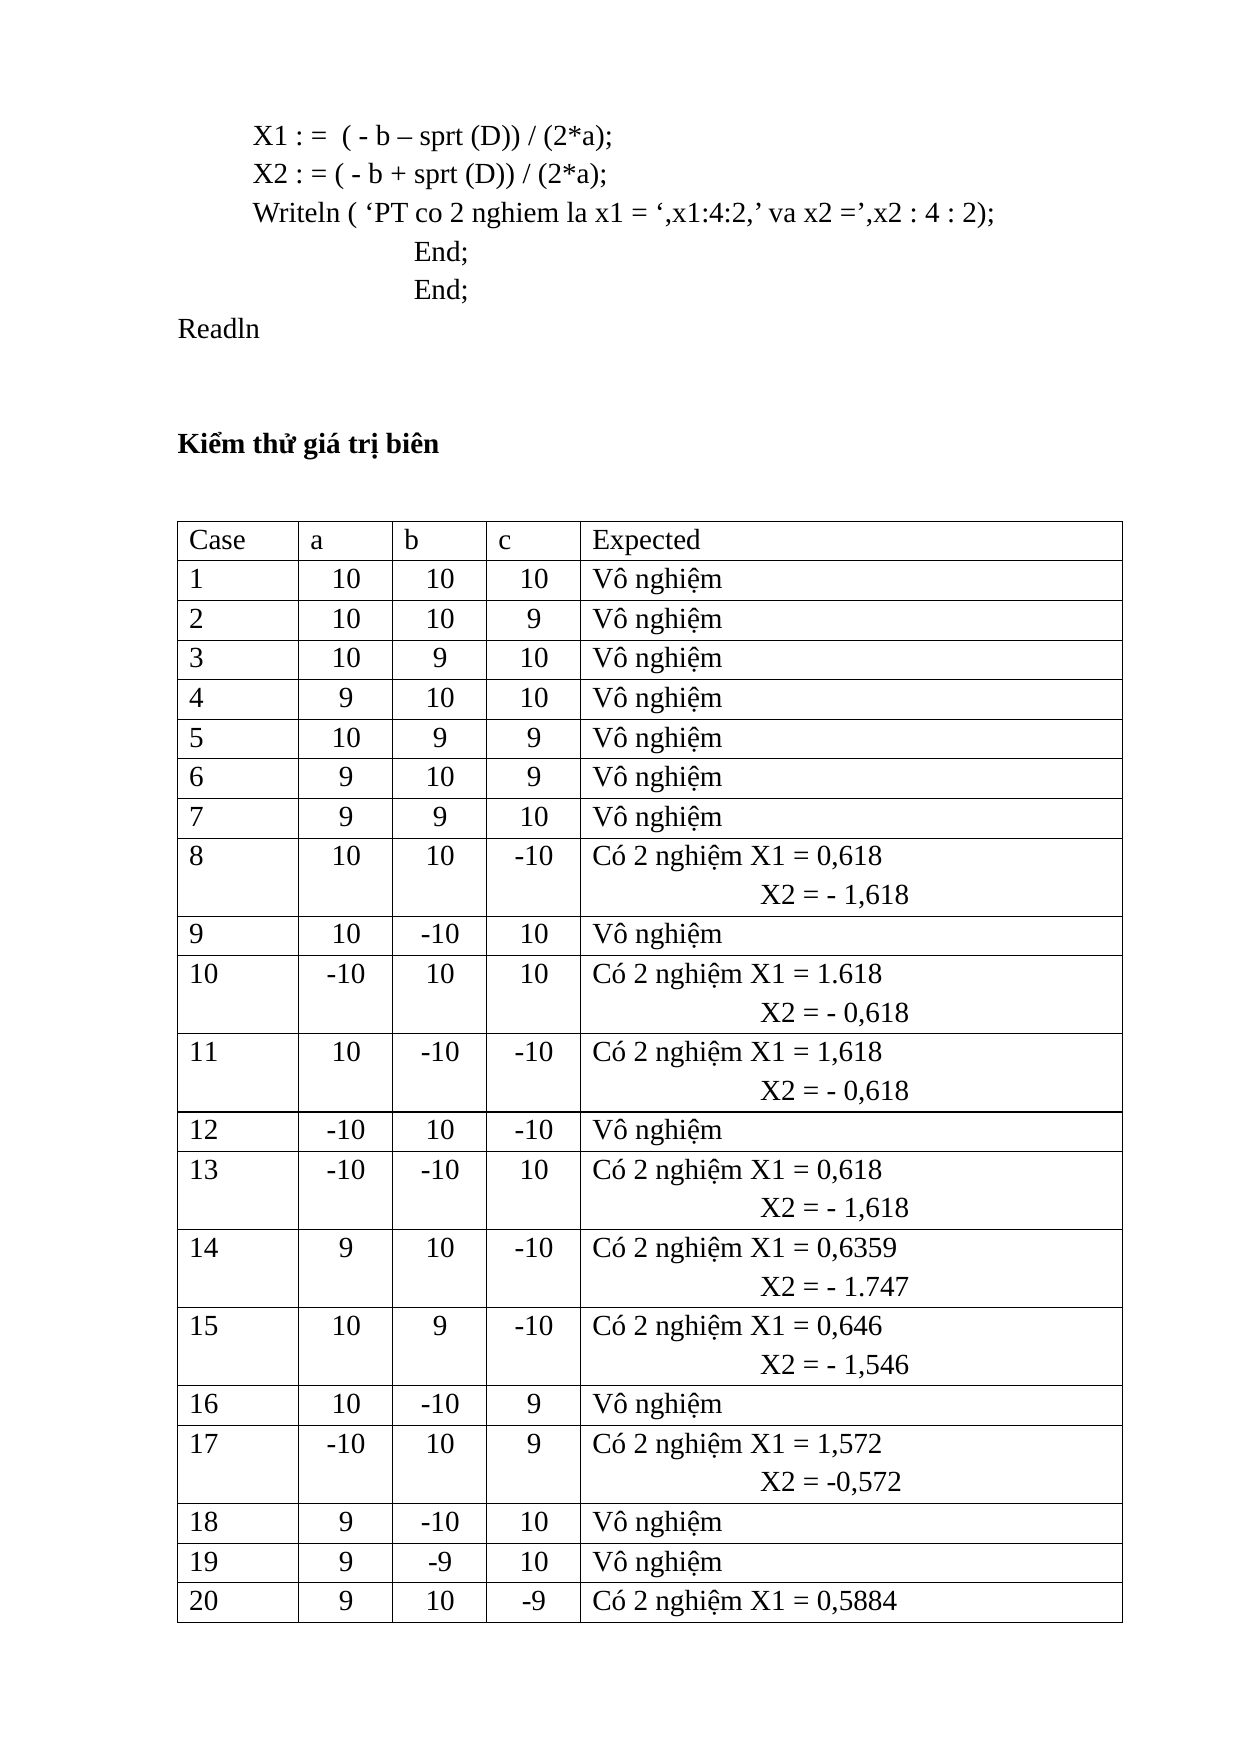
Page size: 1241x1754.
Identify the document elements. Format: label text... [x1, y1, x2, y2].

table_cell 14 [178, 1230, 298, 1307]
table_cell 10 [178, 956, 298, 1033]
table_cell 10 [393, 601, 486, 639]
table_cell -10 [393, 1152, 486, 1229]
text End; [177, 272, 1122, 306]
table_cell 9 [178, 917, 298, 955]
table_cell 5 [178, 720, 298, 758]
table_cell 2 [178, 601, 298, 639]
table_cell Có 2 nghiệm X1 = 1,618 X2 = - 0,618 [581, 1034, 1122, 1111]
text X2 : = ( - b + sprt (D)) / (2*a); [177, 157, 1122, 190]
text X1 : = ( - b – sprt (D)) / (2*a); [177, 118, 1122, 152]
table_cell Vô nghiệm [581, 720, 1122, 758]
table_cell 9 [487, 601, 580, 639]
table_cell 9 [487, 1386, 580, 1425]
table_cell 10 [393, 759, 486, 798]
table_cell -10 [487, 1034, 580, 1111]
table_cell -10 [299, 1426, 392, 1503]
table_cell Có 2 nghiệm X1 = 0,646 X2 = - 1,546 [581, 1308, 1122, 1385]
table_cell 9 [393, 641, 486, 679]
table_cell 9 [299, 1230, 392, 1307]
table_cell -10 [299, 1152, 392, 1229]
table_cell 8 [178, 839, 298, 916]
table_cell -10 [393, 1504, 486, 1543]
table_cell -10 [299, 1113, 392, 1151]
table_cell -10 [487, 839, 580, 916]
table_header a [299, 522, 392, 560]
table_cell 9 [299, 680, 392, 719]
table_cell 10 [487, 1544, 580, 1582]
table_cell 10 [393, 1583, 486, 1622]
table_cell Có 2 nghiệm X1 = 1,572 X2 = -0,572 [581, 1426, 1122, 1503]
table_cell 10 [487, 799, 580, 837]
table_cell Vô nghiệm [581, 680, 1122, 719]
text End; [177, 234, 1122, 267]
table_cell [581, 1583, 1122, 1622]
table_cell 10 [299, 601, 392, 639]
table_cell 9 [393, 799, 486, 837]
table_cell 1 [178, 561, 298, 600]
table_cell 3 [178, 641, 298, 679]
table_cell 9 [299, 759, 392, 798]
table_cell Vô nghiệm [581, 601, 1122, 639]
text Readln [177, 311, 1122, 344]
table_cell Vô nghiệm [581, 759, 1122, 798]
table_cell Vô nghiệm [581, 561, 1122, 600]
table_cell 6 [178, 759, 298, 798]
table_cell 4 [178, 680, 298, 719]
table_cell 13 [178, 1152, 298, 1229]
table_cell 10 [487, 561, 580, 600]
table_cell 10 [299, 839, 392, 916]
table_cell 15 [178, 1308, 298, 1385]
table_cell Vô nghiệm [581, 1113, 1122, 1151]
table_cell 10 [393, 561, 486, 600]
table_cell 10 [393, 956, 486, 1033]
table_cell 9 [299, 1544, 392, 1582]
table_cell 9 [487, 720, 580, 758]
table_cell 10 [299, 641, 392, 679]
table_cell 10 [299, 1308, 392, 1385]
table_cell -10 [299, 956, 392, 1033]
table_cell 10 [393, 1426, 486, 1503]
table_cell 16 [178, 1386, 298, 1425]
table_cell 10 [487, 956, 580, 1033]
table_cell 12 [178, 1113, 298, 1151]
table_cell 9 [393, 1308, 486, 1385]
table_cell -9 [487, 1583, 580, 1622]
table_cell 9 [299, 799, 392, 837]
table_cell Có 2 nghiệm X1 = 0,618 X2 = - 1,618 [581, 1152, 1122, 1229]
table_cell -10 [393, 1386, 486, 1425]
table_header c [487, 522, 580, 560]
table_cell 18 [178, 1504, 298, 1543]
table_cell Vô nghiệm [581, 1544, 1122, 1582]
table_cell 10 [393, 839, 486, 916]
table_cell -10 [393, 1034, 486, 1111]
table_cell 10 [487, 917, 580, 955]
table_cell 9 [393, 720, 486, 758]
table_cell 9 [299, 1504, 392, 1543]
table_cell -10 [487, 1308, 580, 1385]
table_cell 10 [299, 1034, 392, 1111]
table_cell 10 [299, 917, 392, 955]
table_cell 17 [178, 1426, 298, 1503]
table_cell -10 [487, 1230, 580, 1307]
table_cell Vô nghiệm [581, 799, 1122, 837]
table_cell 10 [393, 680, 486, 719]
table_cell Có 2 nghiệm X1 = 0,618 X2 = - 1,618 [581, 839, 1122, 916]
table_cell 10 [393, 1113, 486, 1151]
table_cell Có 2 nghiệm X1 = 0,6359 X2 = - 1.747 [581, 1230, 1122, 1307]
table_cell 7 [178, 799, 298, 837]
table_cell 9 [487, 759, 580, 798]
table_cell Vô nghiệm [581, 917, 1122, 955]
table_cell 10 [487, 1152, 580, 1229]
table_cell -10 [487, 1113, 580, 1151]
table_cell 10 [487, 1504, 580, 1543]
table_cell -9 [393, 1544, 486, 1582]
table_cell 10 [393, 1230, 486, 1307]
table_cell 10 [487, 641, 580, 679]
table_cell Vô nghiệm [581, 641, 1122, 679]
table_cell 20 [178, 1583, 298, 1622]
text Writeln ( ‘PT co 2 nghiem la x1 = ‘,x1:4:2,’ va x2 =’,x2 : 4 : 2); [177, 195, 1122, 229]
table_cell 10 [299, 720, 392, 758]
table_cell 10 [487, 680, 580, 719]
table_header Case [178, 522, 298, 560]
table_cell Vô nghiệm [581, 1386, 1122, 1425]
table_header Expected [581, 522, 1122, 560]
text Kiểm thử giá trị biên [177, 426, 1122, 460]
table_cell 9 [299, 1583, 392, 1622]
table_cell 11 [178, 1034, 298, 1111]
table_cell 19 [178, 1544, 298, 1582]
table_cell Có 2 nghiệm X1 = 1.618 X2 = - 0,618 [581, 956, 1122, 1033]
table_cell -10 [393, 917, 486, 955]
table_cell 10 [299, 1386, 392, 1425]
table_header b [393, 522, 486, 560]
table_cell 9 [487, 1426, 580, 1503]
table_cell Vô nghiệm [581, 1504, 1122, 1543]
table_cell 10 [299, 561, 392, 600]
